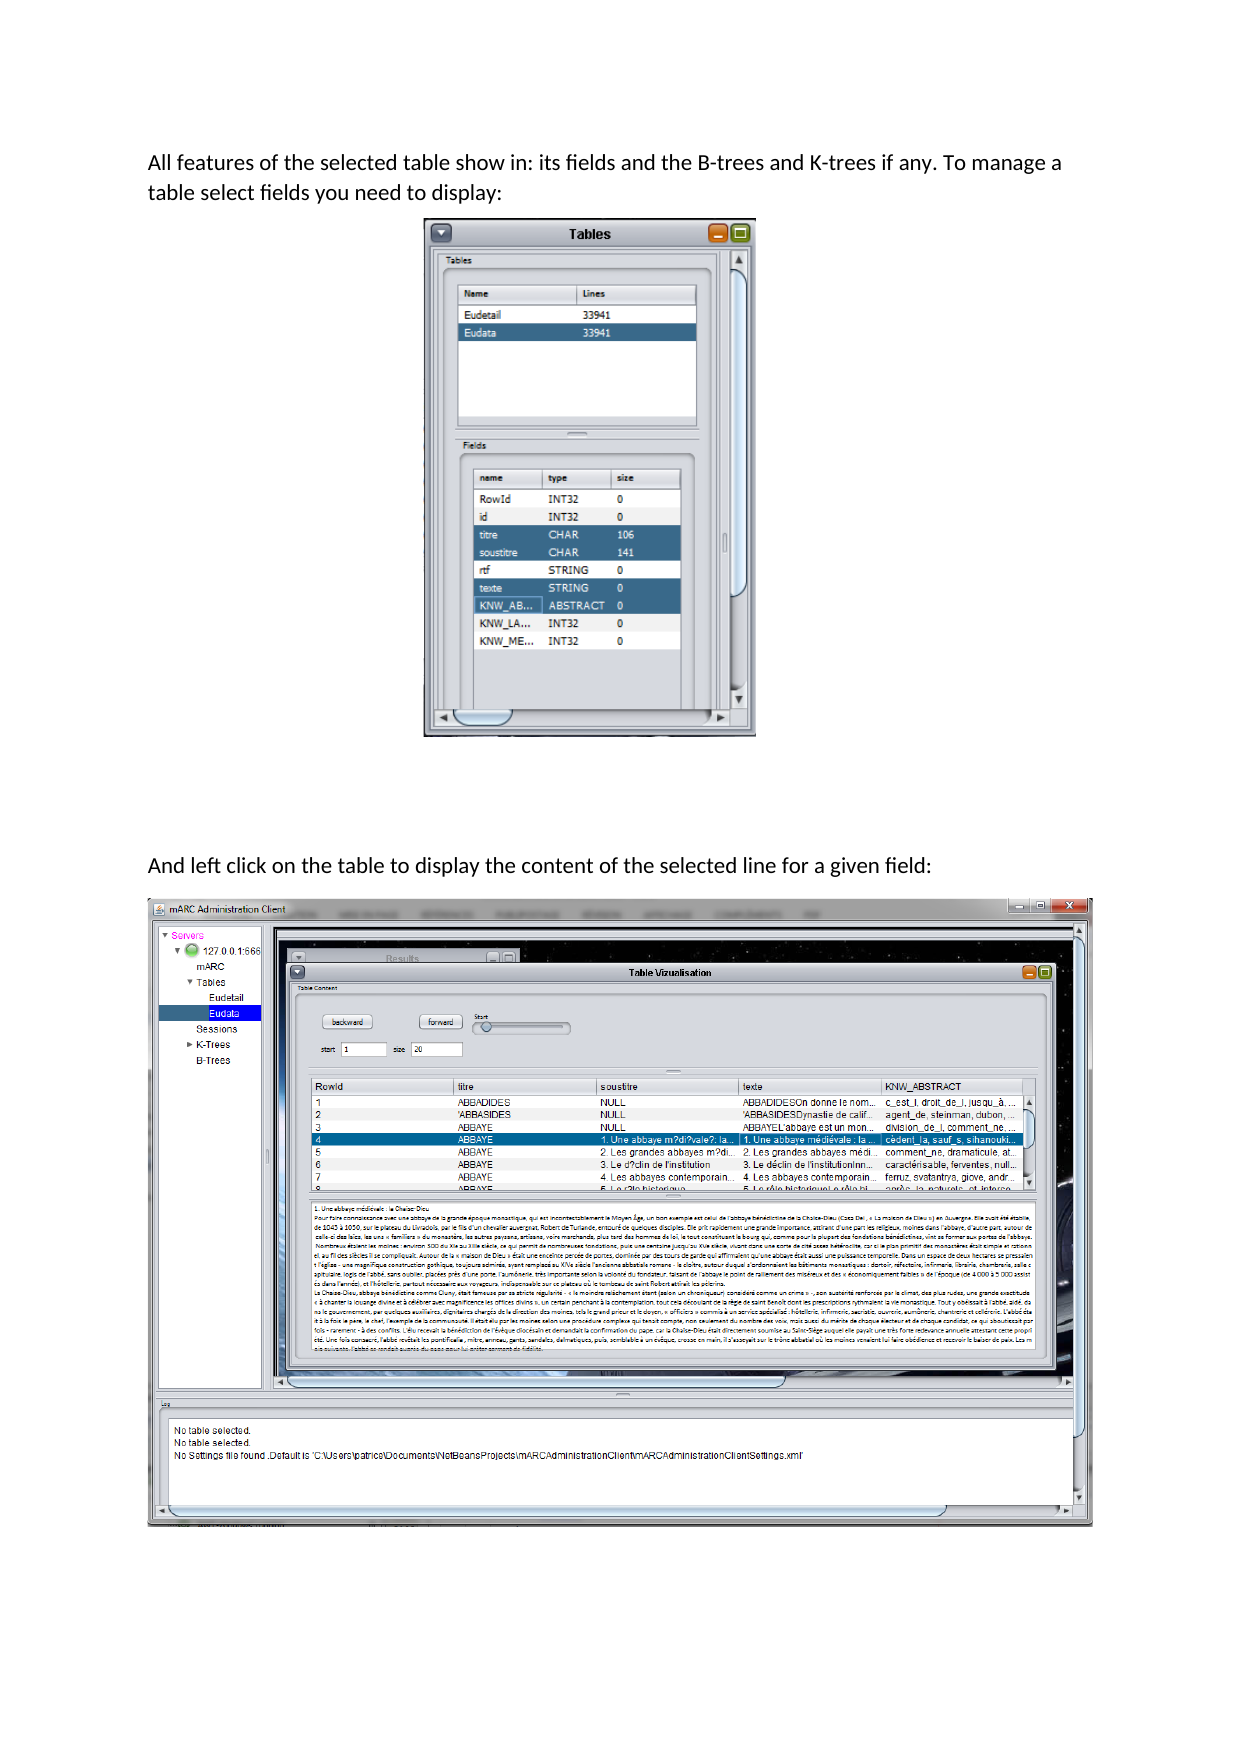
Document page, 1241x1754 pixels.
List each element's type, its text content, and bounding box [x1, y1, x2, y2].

text All features of the selected table show in: its fields and the B-trees and K-trees if any. To manage a table select fields you need to display: [148, 148, 1093, 206]
text And left click on the table to display the content of the selected line for a given field: [148, 852, 1093, 880]
picture [423, 218, 756, 737]
picture [147, 898, 1093, 1527]
